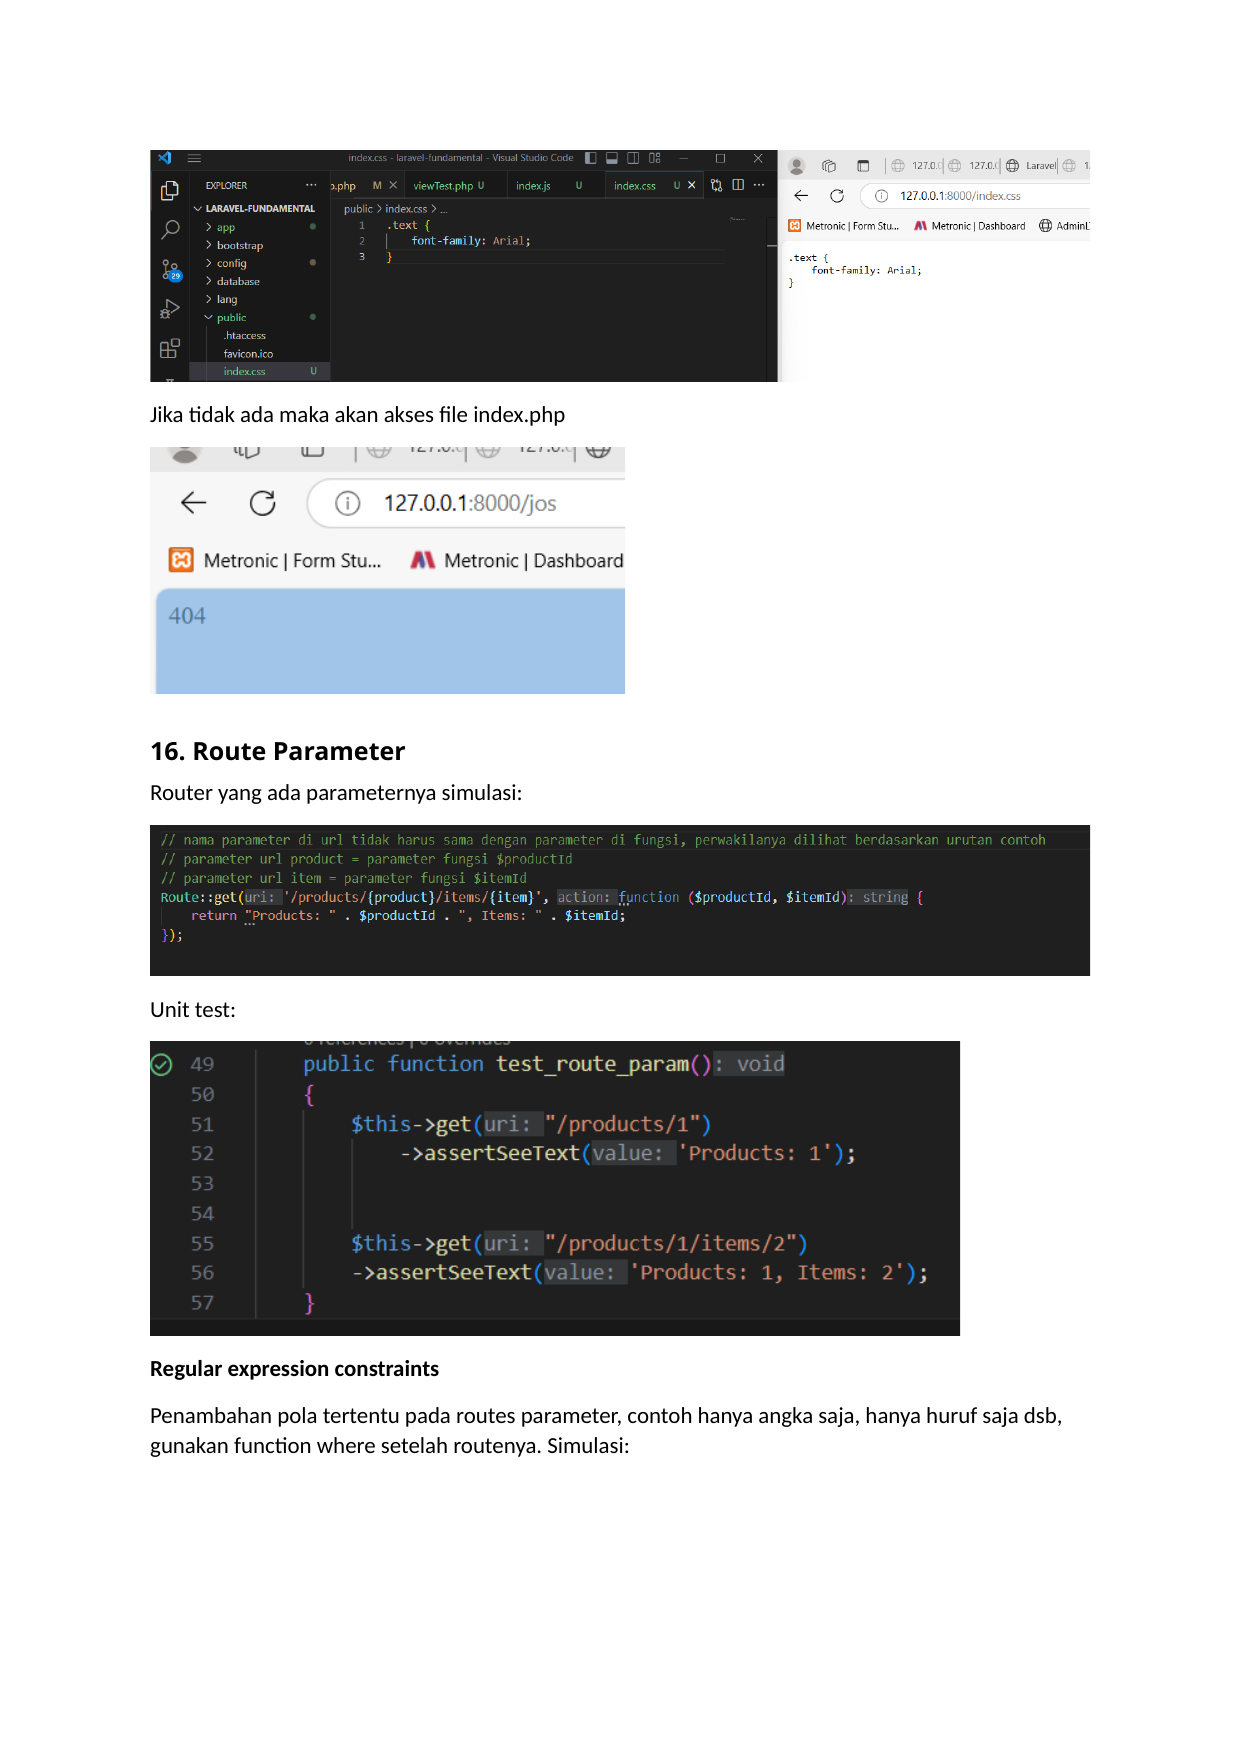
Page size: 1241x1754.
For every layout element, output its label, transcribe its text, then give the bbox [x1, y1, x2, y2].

picture [150, 447, 625, 694]
text Unit test: [150, 995, 1090, 1023]
subtitle 16. Route Parameter [150, 733, 1090, 767]
text Penambahan pola tertentu pada routes parameter, contoh hanya angka saja, hanya huruf saja dsb, gunakan function where setelah routenya. Simulasi: [150, 1401, 1090, 1459]
text Router yang ada parameternya simulasi: [150, 778, 1090, 807]
picture [150, 1041, 961, 1336]
picture [150, 825, 1091, 976]
text Regular expression constraints [150, 1354, 1090, 1382]
text Jika tidak ada maka akan akses file index.php [150, 401, 1090, 429]
picture [150, 150, 1091, 382]
